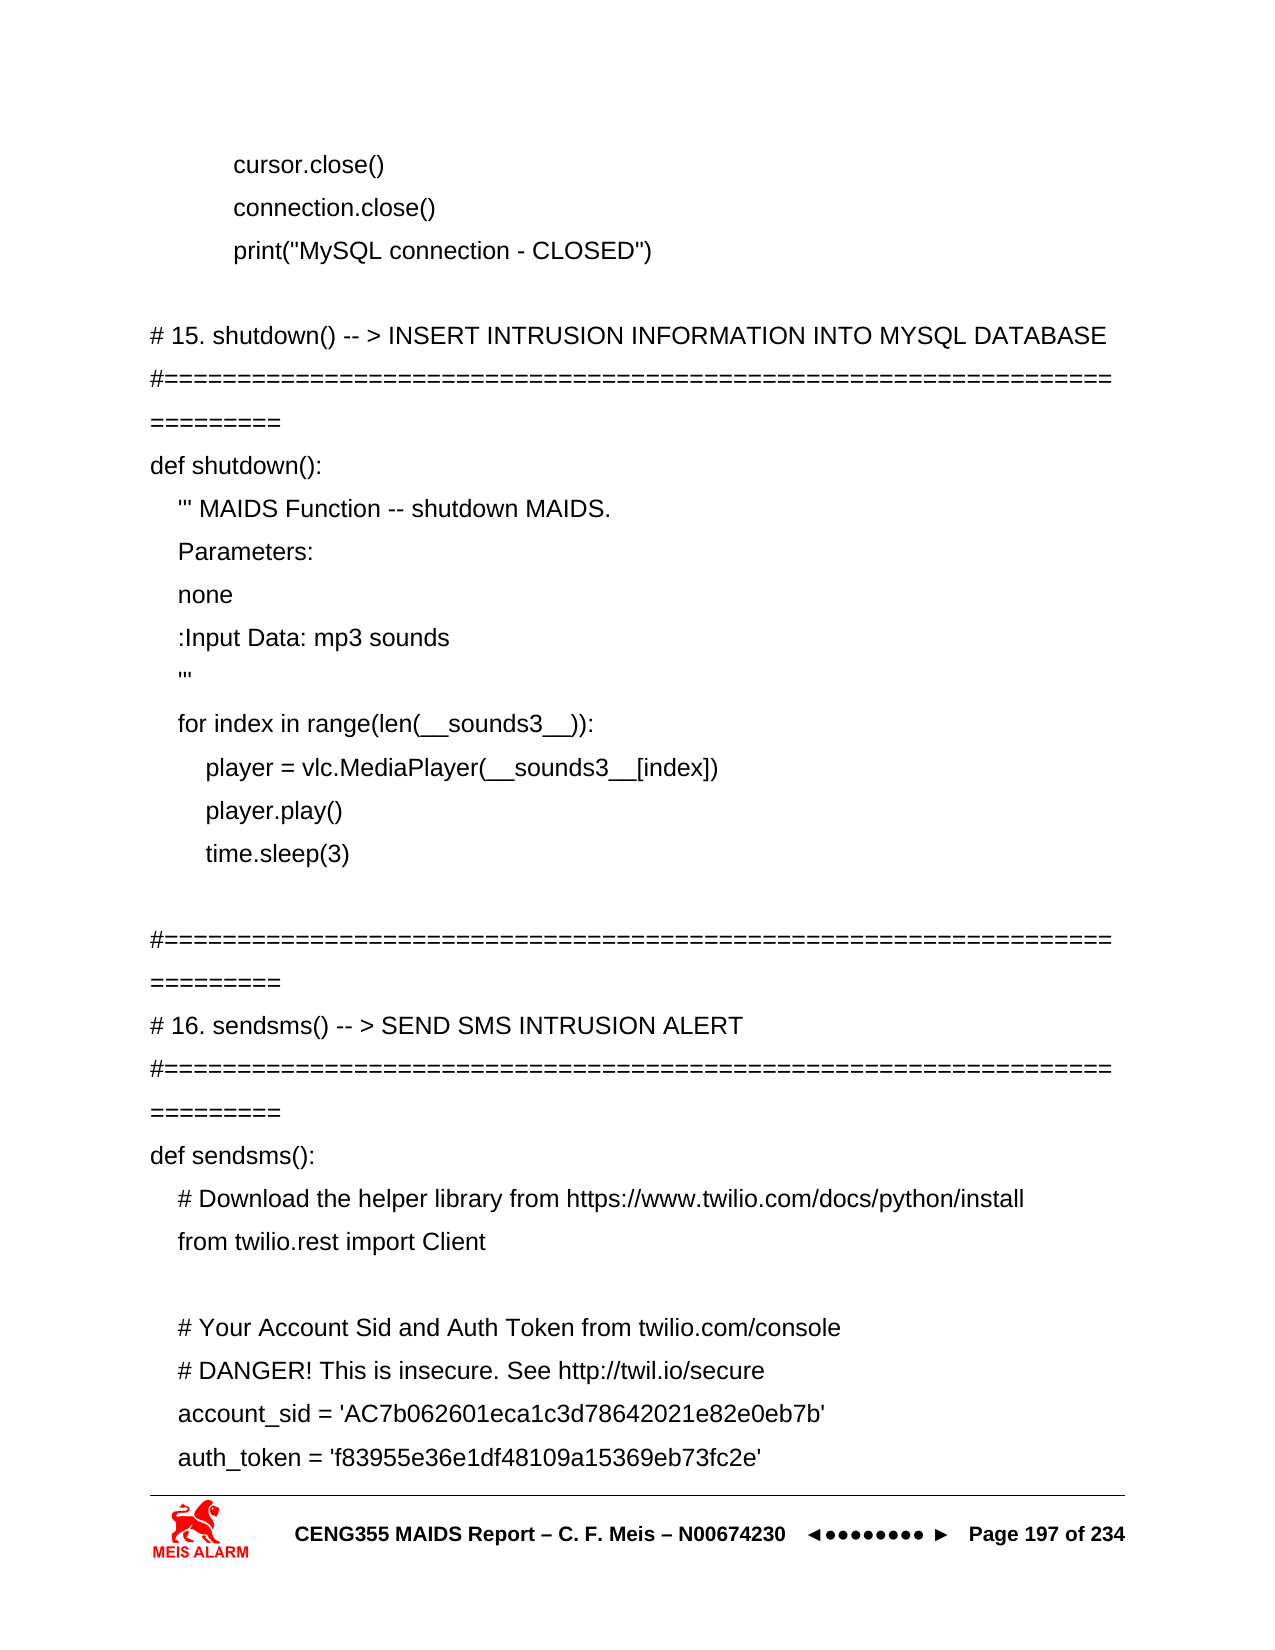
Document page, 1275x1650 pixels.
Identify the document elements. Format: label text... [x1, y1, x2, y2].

text def shutdown(): [150, 451, 1125, 479]
text player.play() [150, 796, 1125, 824]
text cursor.close() [150, 150, 1125, 179]
text #========================================================================== [150, 1054, 1125, 1126]
text # 15. shutdown() -- > INSERT INTRUSION INFORMATION INTO MYSQL DATABASE [150, 321, 1125, 350]
text #========================================================================== [150, 925, 1125, 997]
text ''' MAIDS Function -- shutdown MAIDS. [150, 494, 1125, 523]
text # Download the helper library from https://www.twilio.com/docs/python/install [150, 1184, 1125, 1213]
text connection.close() [150, 193, 1125, 222]
text print("MySQL connection - CLOSED") [150, 236, 1125, 265]
picture [150, 1498, 253, 1561]
text Parameters: [150, 537, 1125, 566]
text # Your Account Sid and Auth Token from twilio.com/console [150, 1313, 1125, 1342]
text # 16. sendsms() -- > SEND SMS INTRUSION ALERT [150, 1011, 1125, 1040]
text from twilio.rest import Client [150, 1227, 1125, 1256]
text time.sleep(3) [150, 839, 1125, 868]
text player = vlc.MediaPlayer(__sounds3__[index]) [150, 753, 1125, 781]
text account_sid = 'AC7b062601eca1c3d78642021e82e0eb7b' [150, 1399, 1125, 1428]
text :Input Data: mp3 sounds [150, 623, 1125, 652]
text def sendsms(): [150, 1141, 1125, 1169]
text for index in range(len(__sounds3__)): [150, 709, 1125, 738]
text auth_token = 'f83955e36e1df48109a15369eb73fc2e' [150, 1443, 1125, 1471]
text # DANGER! This is insecure. See http://twil.io/secure [150, 1356, 1125, 1385]
text #========================================================================== [150, 364, 1125, 436]
text none [150, 580, 1125, 609]
text ''' [150, 666, 1125, 695]
